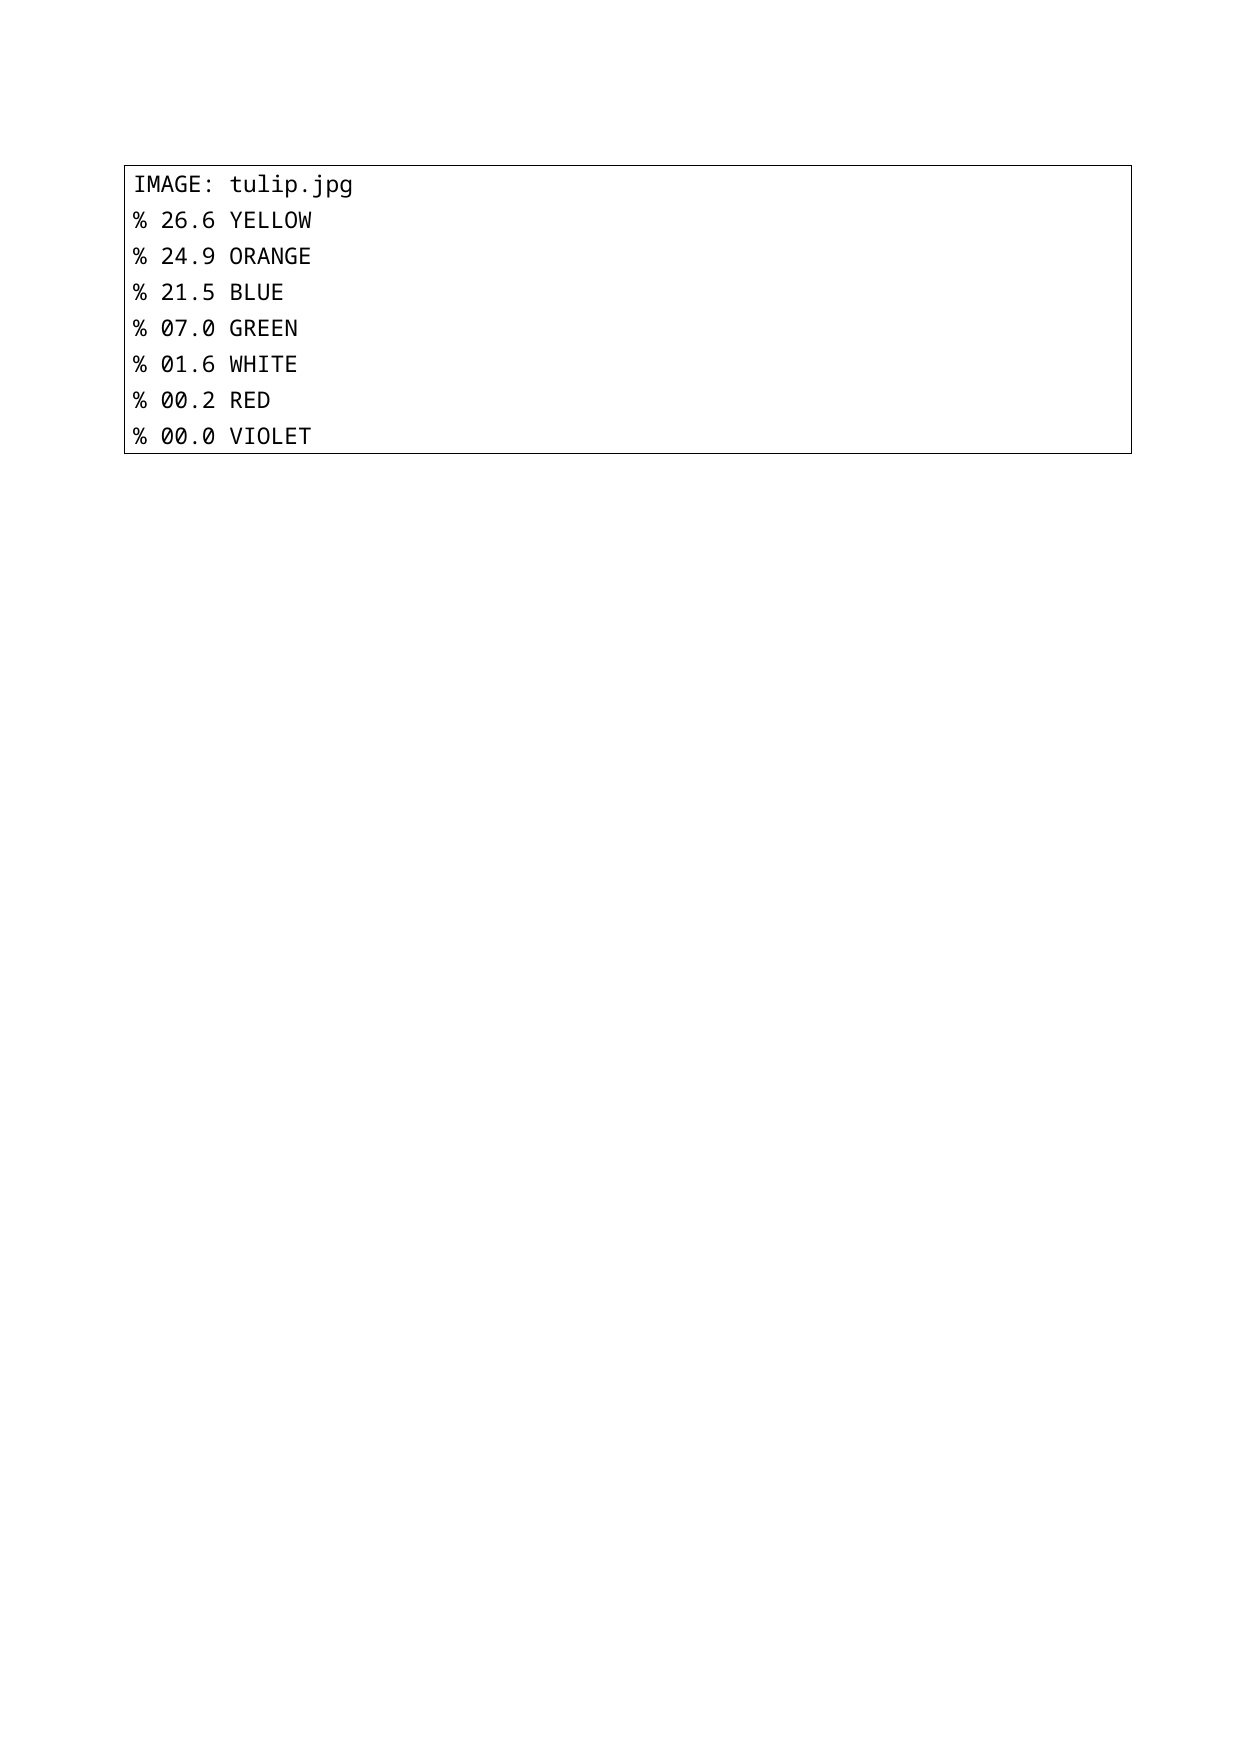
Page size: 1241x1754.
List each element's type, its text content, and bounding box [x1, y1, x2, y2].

text % 24.9 ORANGE [125, 237, 1131, 271]
text IMAGE: tulip.jpg [125, 166, 1131, 199]
text % 01.6 WHITE [125, 345, 1131, 379]
text % 07.0 GREEN [125, 309, 1131, 343]
text % 26.6 YELLOW [125, 201, 1131, 235]
text % 21.5 BLUE [125, 273, 1131, 307]
text % 00.0 VIOLET [125, 417, 1131, 453]
text % 00.2 RED [125, 381, 1131, 415]
